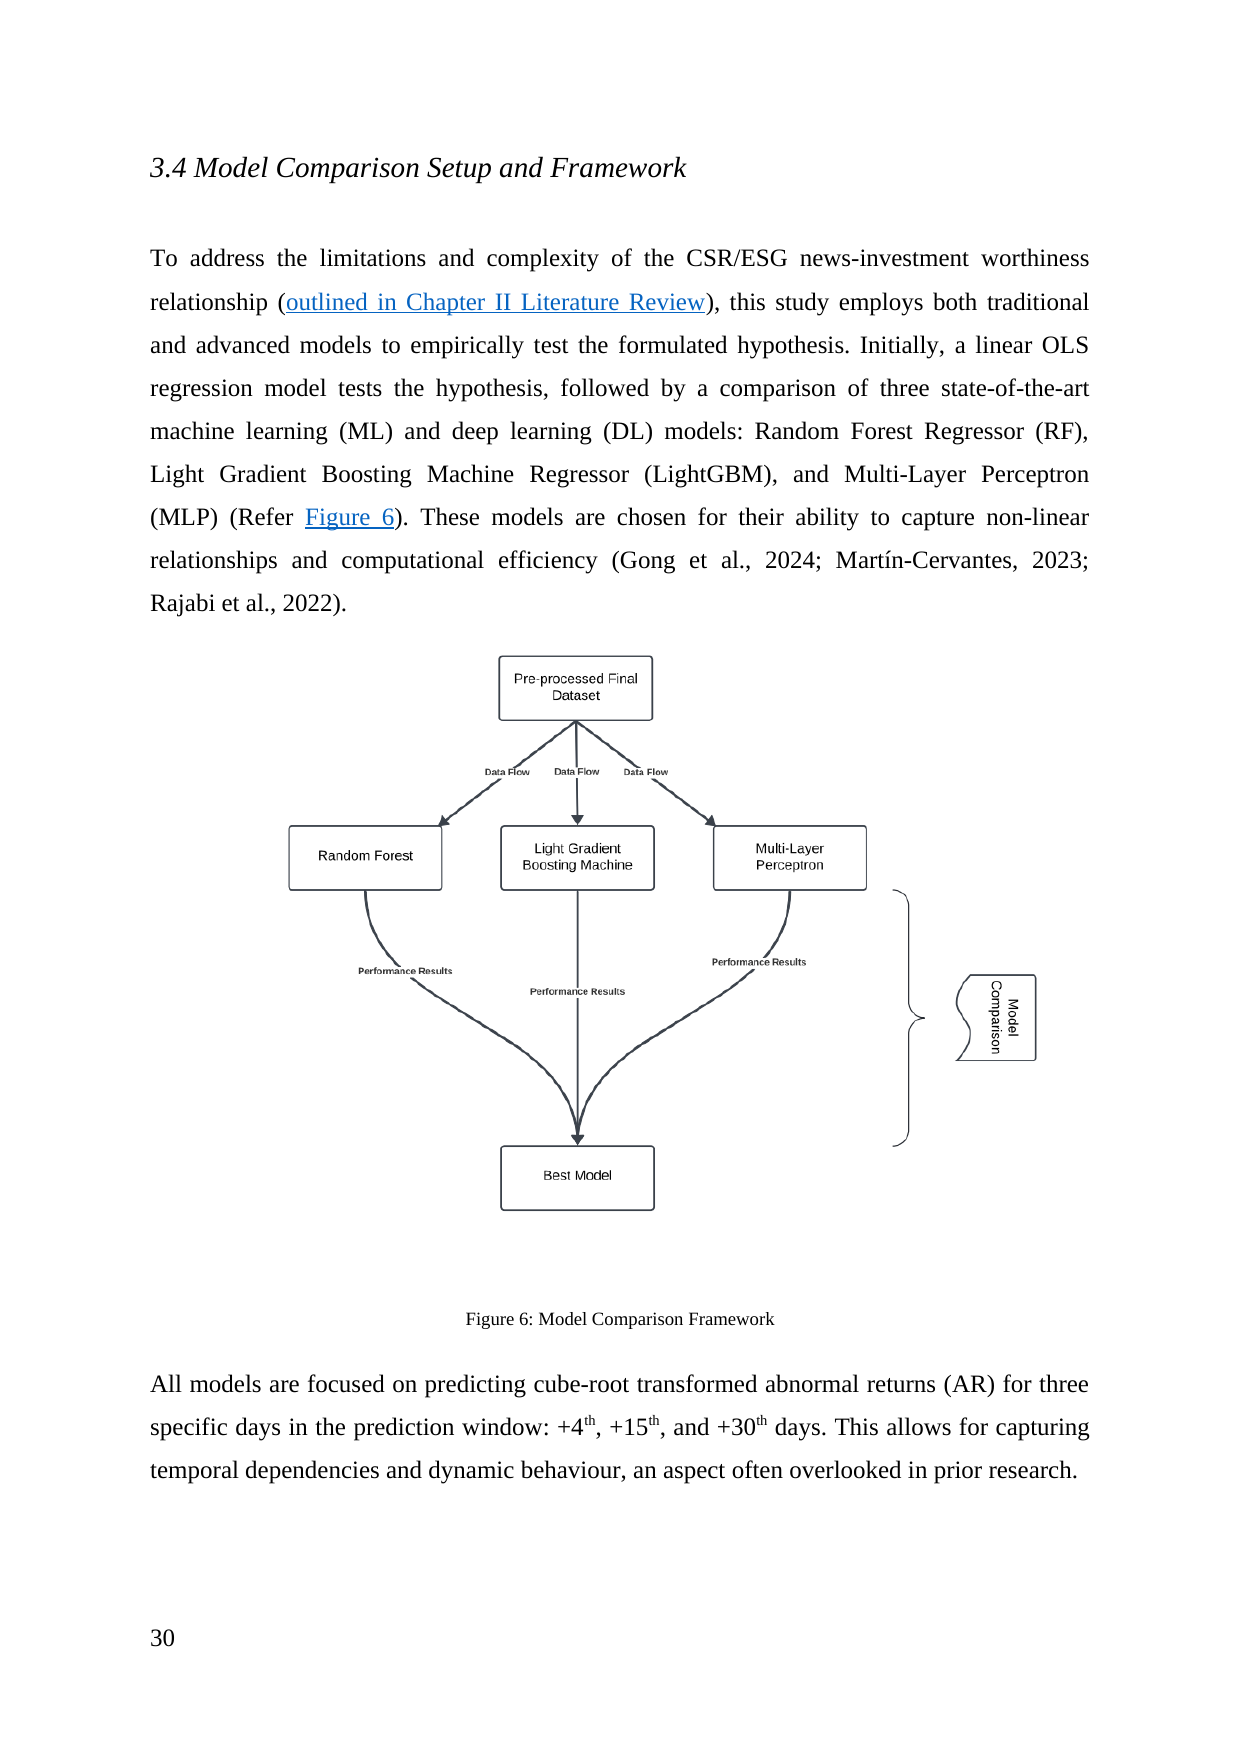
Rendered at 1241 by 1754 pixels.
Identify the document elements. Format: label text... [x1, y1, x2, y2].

text All models are focused on predicting cube-root transformed abnormal returns (AR) for three specific days in the prediction window: +4th, +15th, and +30th days. This allows for capturing temporal dependencies and dynamic behaviour, an aspect often overlooked in prior research. [150, 1369, 1090, 1484]
text To address the limitations and complexity of the CSR/ESG news-investment worthiness relationship (outlined in Chapter II Literature Review), this study employs both traditional and advanced models to empirically test the formulated hypothesis. Initially, a linear OLS regression model tests the hypothesis, followed by a comparison of three state-of-the-art machine learning (ML) and deep learning (DL) models: Random Forest Regressor (RF), Light Gradient Boosting Machine Regressor (LightGBM), and Multi-Layer Perceptron (MLP) (Refer Figure 6). These models are chosen for their ability to capture non-linear relationships and computational efficiency (Gong et al., 2024; Martín-Cervantes, 2023; Rajabi et al., 2022). [150, 243, 1090, 617]
text 3.4 Model Comparison Setup and Framework [150, 150, 1090, 183]
text Figure 6: Model Comparison Framework [150, 1308, 1090, 1329]
